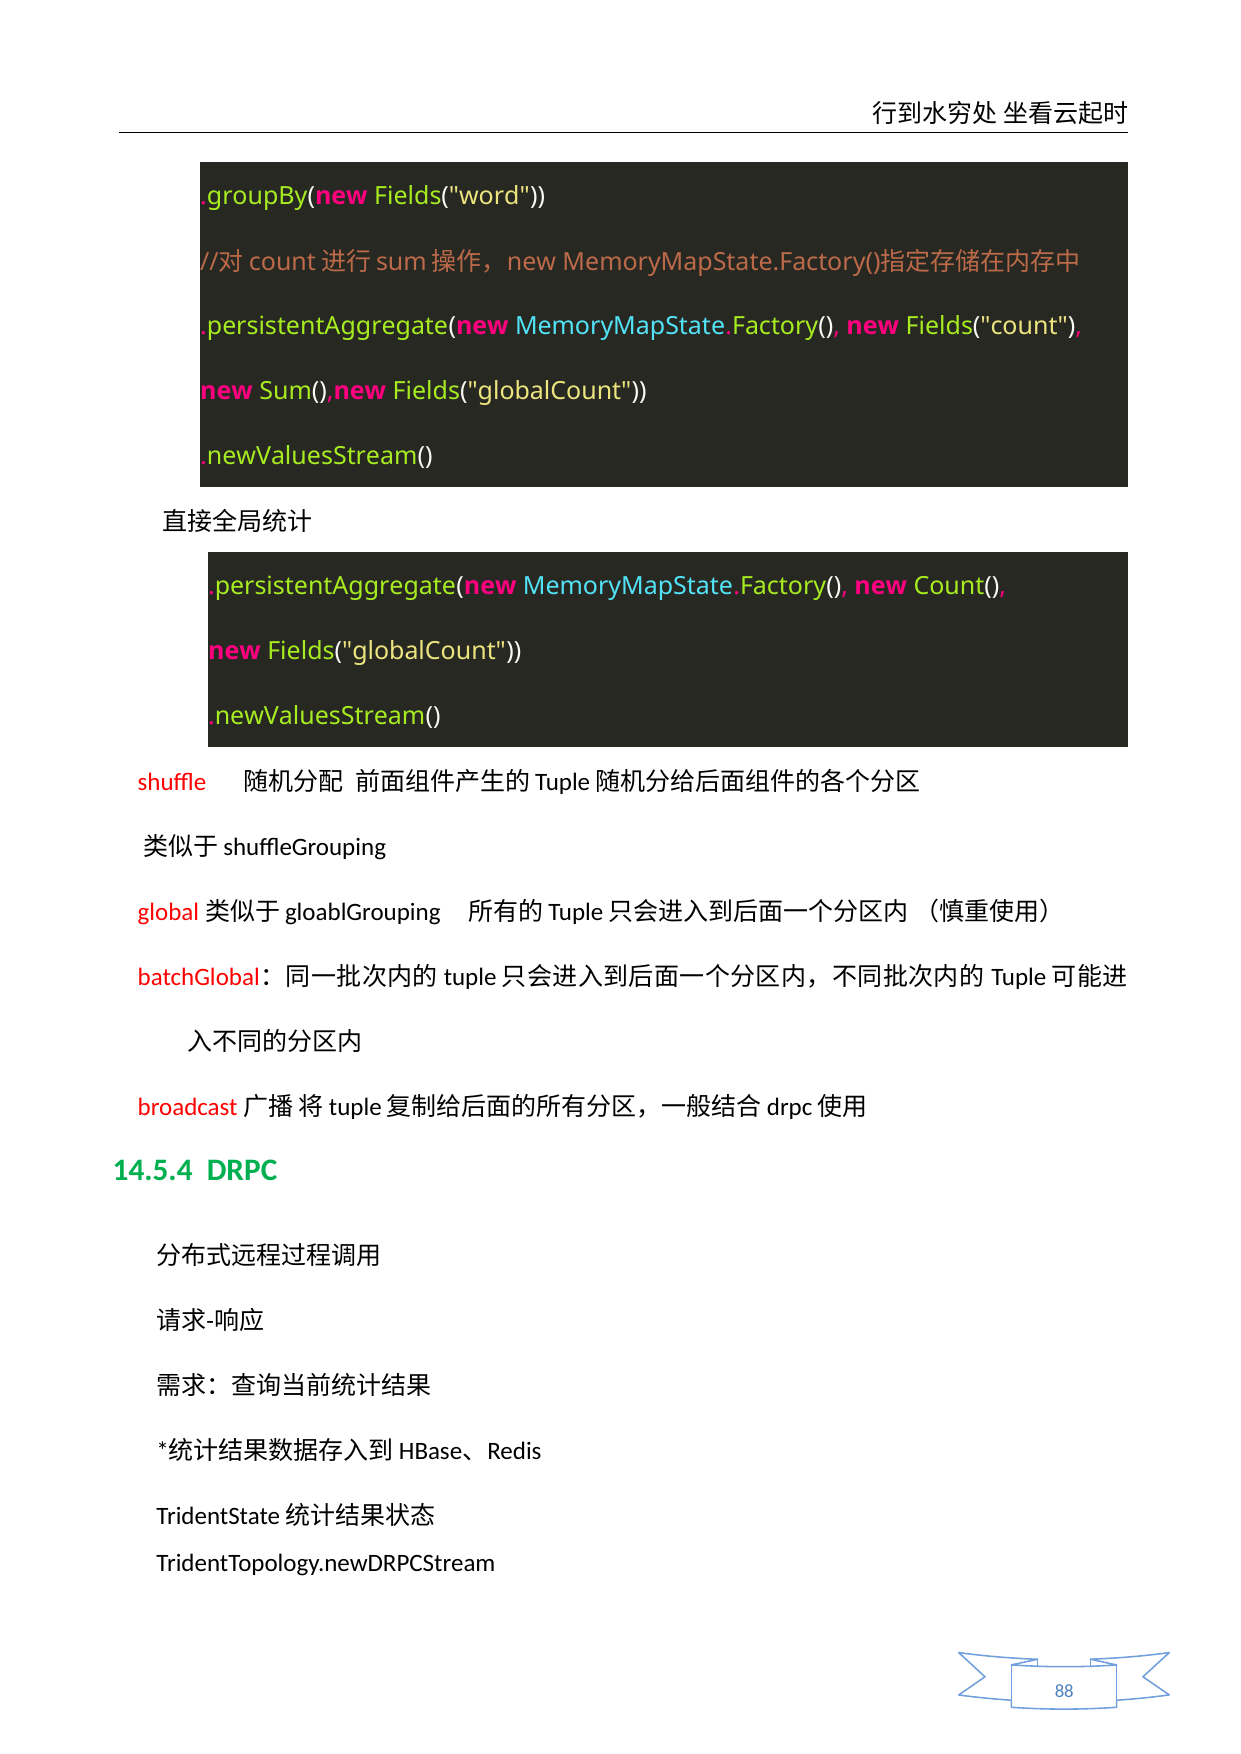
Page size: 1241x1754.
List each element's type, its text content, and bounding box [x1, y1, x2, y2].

text broadcast 广播 将tuple复制给后面的所有分区，一般结合drpc使用 [137, 1072, 1128, 1137]
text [200, 162, 1128, 487]
text *统计结果数据存入到HBase、Redis [156, 1416, 1128, 1481]
text 分布式远程过程调用 [156, 1221, 1128, 1286]
text 直接全局统计 [112, 487, 1128, 552]
text shuffle 随机分配 前面组件产生的Tuple随机分给后面组件的各个分区 [137, 747, 1128, 812]
text TridentTopology.newDRPCStream [156, 1546, 1128, 1578]
text 类似于shuffleGrouping [137, 812, 1128, 877]
text TridentState 统计结果状态 [156, 1481, 1128, 1546]
text batchGlobal：同一批次内的tuple只会进入到后面一个分区内，不同批次内的Tuple可能进入不同的分区内 [137, 942, 1128, 1072]
text global 类似于gloablGrouping 所有的Tuple只会进入到后面一个分区内 （慎重使用） [137, 877, 1128, 942]
text 需求：查询当前统计结果 [156, 1351, 1128, 1416]
text 请求-响应 [156, 1286, 1128, 1351]
text .persistentAggregate(new MemoryMapState.Factory(), new Count(), new Fields("globalCount")) .newValuesStream() [208, 552, 1128, 747]
subtitle DRPC [112, 1137, 1128, 1202]
